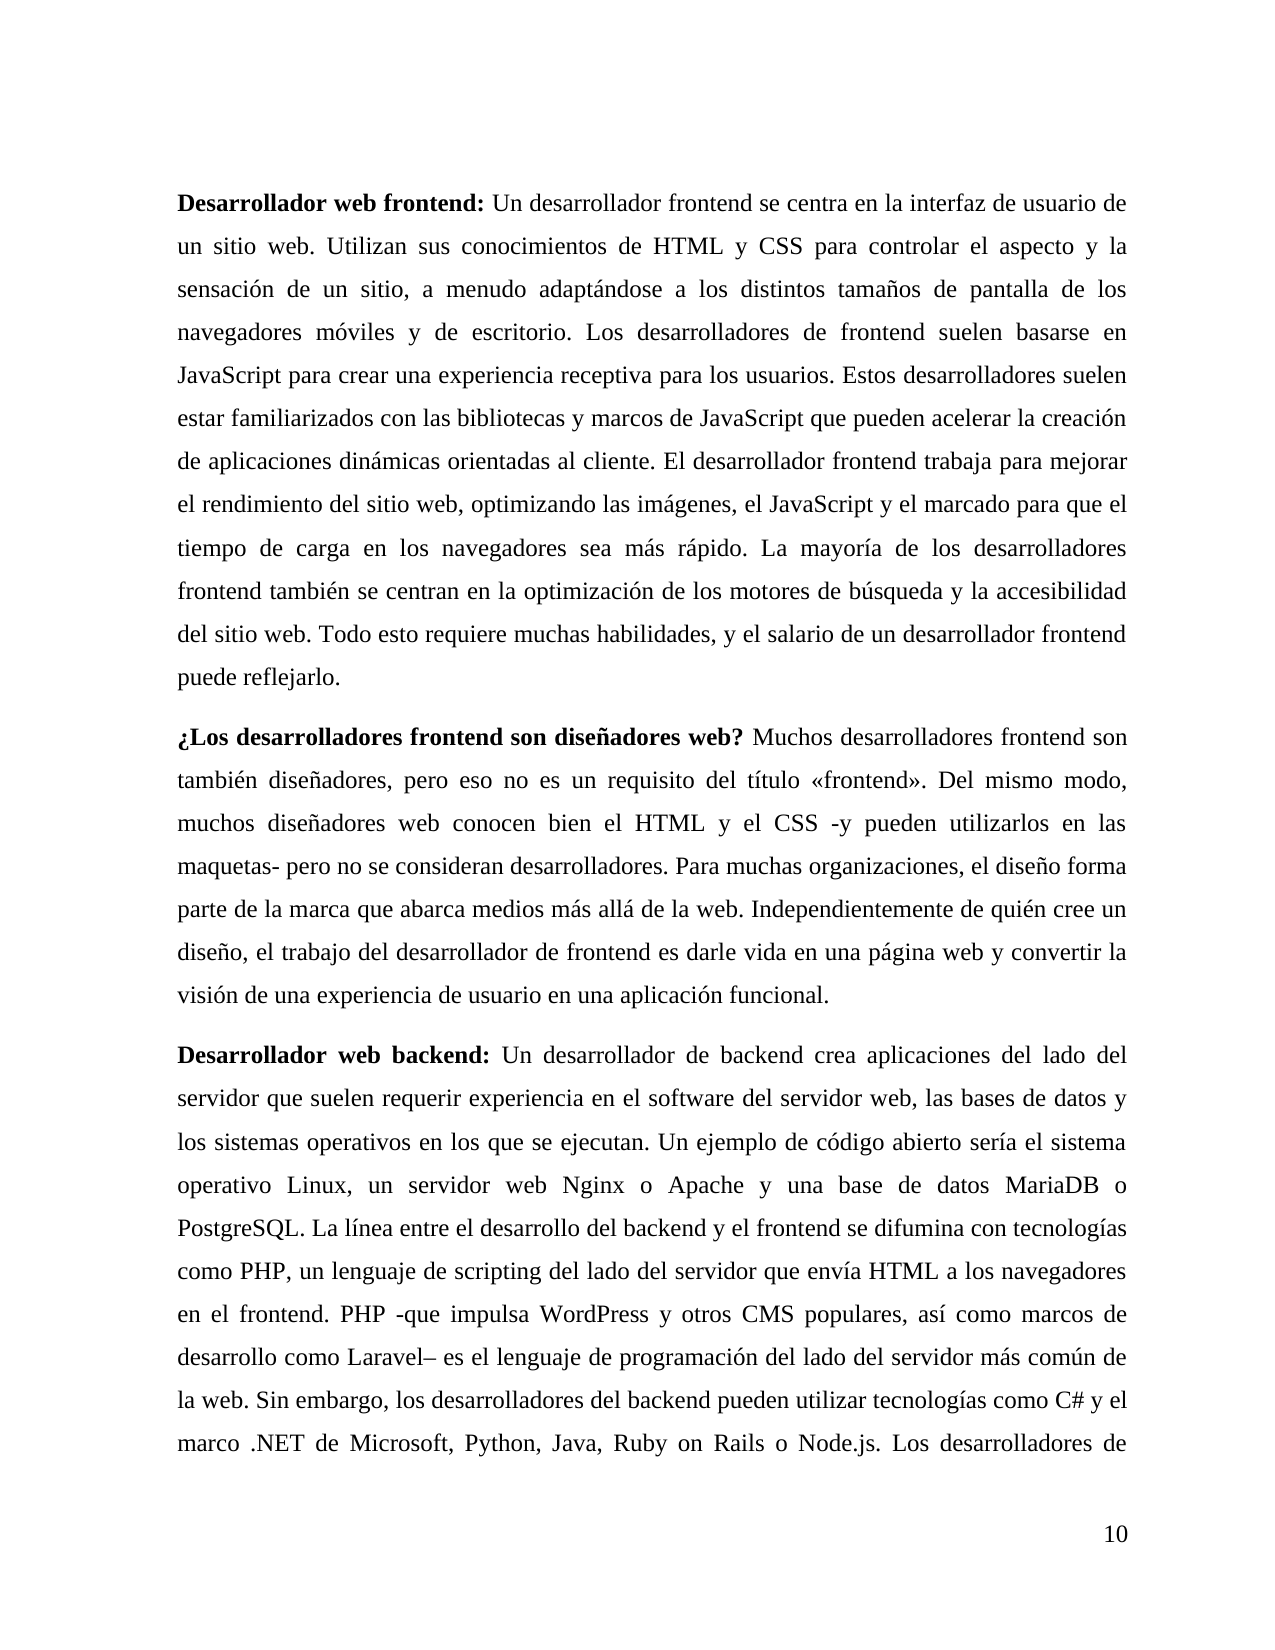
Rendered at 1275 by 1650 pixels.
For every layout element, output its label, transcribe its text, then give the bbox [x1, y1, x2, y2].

text ¿Los desarrolladores frontend son diseñadores web? Muchos desarrolladores frontend son también diseñadores, pero eso no es un requisito del título «frontend». Del mismo modo, muchos diseñadores web conocen bien el HTML y el CSS -y pueden utilizarlos en las maquetas- pero no se consideran desarrolladores. Para muchas organizaciones, el diseño forma parte de la marca que abarca medios más allá de la web. Independientemente de quién cree un diseño, el trabajo del desarrollador de frontend es darle vida en una página web y convertir la visión de una experiencia de usuario en una aplicación funcional. [177, 722, 1128, 1009]
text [177, 1040, 1128, 1457]
text Desarrollador web frontend: Un desarrollador frontend se centra en la interfaz de usuario de un sitio web. Utilizan sus conocimientos de HTML y CSS para controlar el aspecto y la sensación de un sitio, a menudo adaptándose a los distintos tamaños de pantalla de los navegadores móviles y de escritorio. Los desarrolladores de frontend suelen basarse en JavaScript para crear una experiencia receptiva para los usuarios. Estos desarrolladores suelen estar familiarizados con las bibliotecas y marcos de JavaScript que pueden acelerar la creación de aplicaciones dinámicas orientadas al cliente. El desarrollador frontend trabaja para mejorar el rendimiento del sitio web, optimizando las imágenes, el JavaScript y el marcado para que el tiempo de carga en los navegadores sea más rápido. La mayoría de los desarrolladores frontend también se centran en la optimización de los motores de búsqueda y la accesibilidad del sitio web. Todo esto requiere muchas habilidades, y el salario de un desarrollador frontend puede reflejarlo. [177, 188, 1128, 691]
